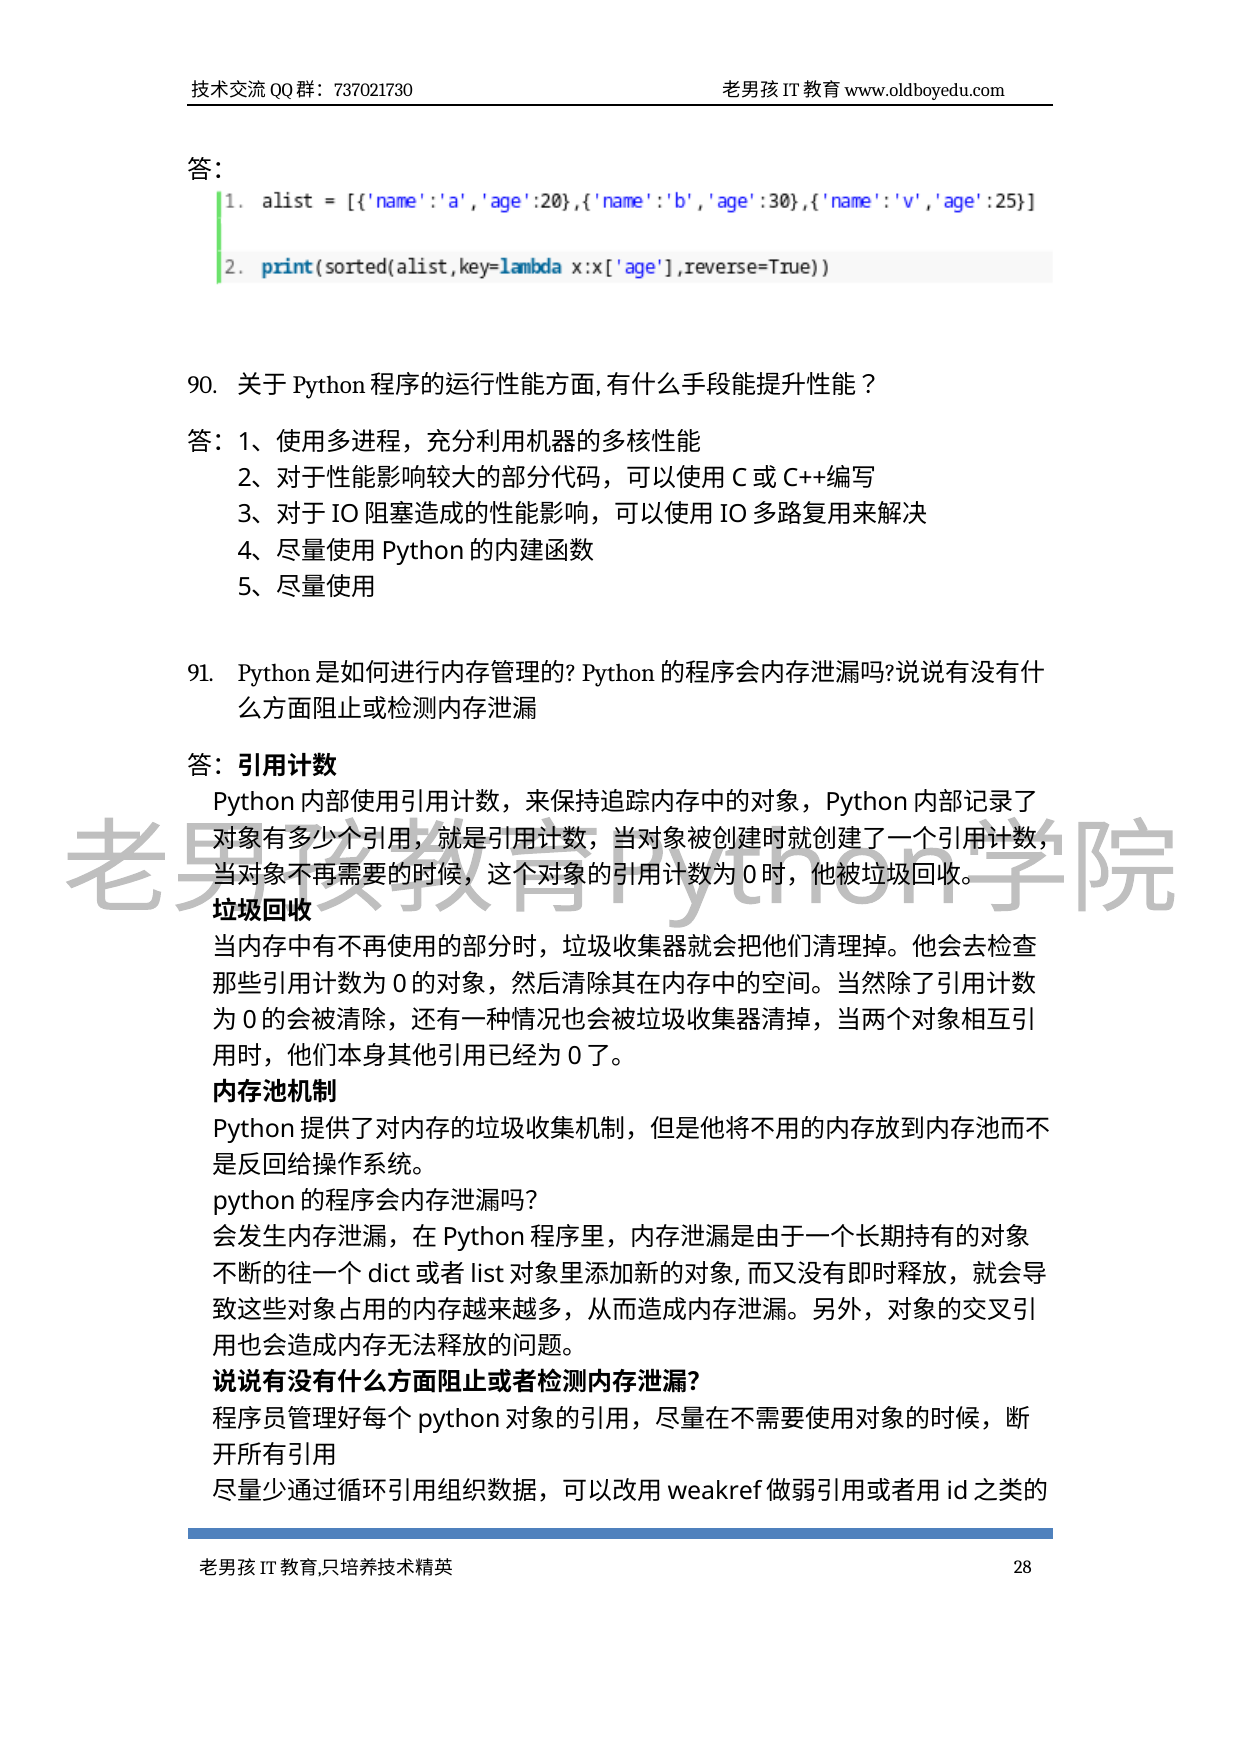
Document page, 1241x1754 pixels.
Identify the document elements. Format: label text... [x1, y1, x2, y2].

text 程序员管理好每个python对象的引用，尽量在不需要使用对象的时候，断开所有引用 [212, 1398, 1053, 1471]
text 答：引用计数 [187, 746, 1053, 782]
list 关于Python程序的运行性能方面, 有什么手段能提升性能？ [187, 366, 1053, 401]
text Python内部使用引用计数，来保持追踪内存中的对象，Python内部记录了对象有多少个引用，就是引用计数，当对象被创建时就创建了一个引用计数，当对象不再需要的时候，这个对象的引用计数为0时，他被垃圾回收。 [212, 782, 1053, 891]
text 内存池机制 [212, 1072, 1053, 1108]
text 4、尽量使用Python的内建函数 [187, 530, 1053, 566]
text 会发生内存泄漏，在Python程序里，内存泄漏是由于一个长期持有的对象不断的往一个dict或者list对象里添加新的对象, 而又没有即时释放，就会导致这些对象占用的内存越来越多，从而造成内存泄漏。另外，对象的交叉引用也会造成内存无法释放的问题。 [212, 1217, 1053, 1362]
text 说说有没有什么方面阻止或者检测内存泄漏？ [212, 1362, 1053, 1398]
text 答：1、使用多进程，充分利用机器的多核性能 [187, 421, 1053, 458]
list Python是如何进行内存管理的? Python的程序会内存泄漏吗?说说有没有什么方面阻止或检测内存泄漏 [187, 652, 1053, 725]
text 答： [187, 150, 1053, 346]
text Python提供了对内存的垃圾收集机制，但是他将不用的内存放到内存池而不是反回给操作系统。 [212, 1108, 1053, 1181]
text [212, 1471, 1053, 1507]
text python的程序会内存泄漏吗？ [212, 1181, 1053, 1217]
text 5、尽量使用 [187, 566, 1053, 603]
text 3、对于IO阻塞造成的性能影响，可以使用IO多路复用来解决 [187, 494, 1053, 530]
text 当内存中有不再使用的部分时，垃圾收集器就会把他们清理掉。他会去检查那些引用计数为0的对象，然后清除其在内存中的空间。当然除了引用计数为0的会被清除，还有一种情况也会被垃圾收集器清掉，当两个对象相互引用时，他们本身其他引用已经为0了。 [212, 927, 1053, 1072]
text 垃圾回收 [212, 891, 1053, 927]
text 2、对于性能影响较大的部分代码，可以使用C或C++编写 [187, 458, 1053, 494]
